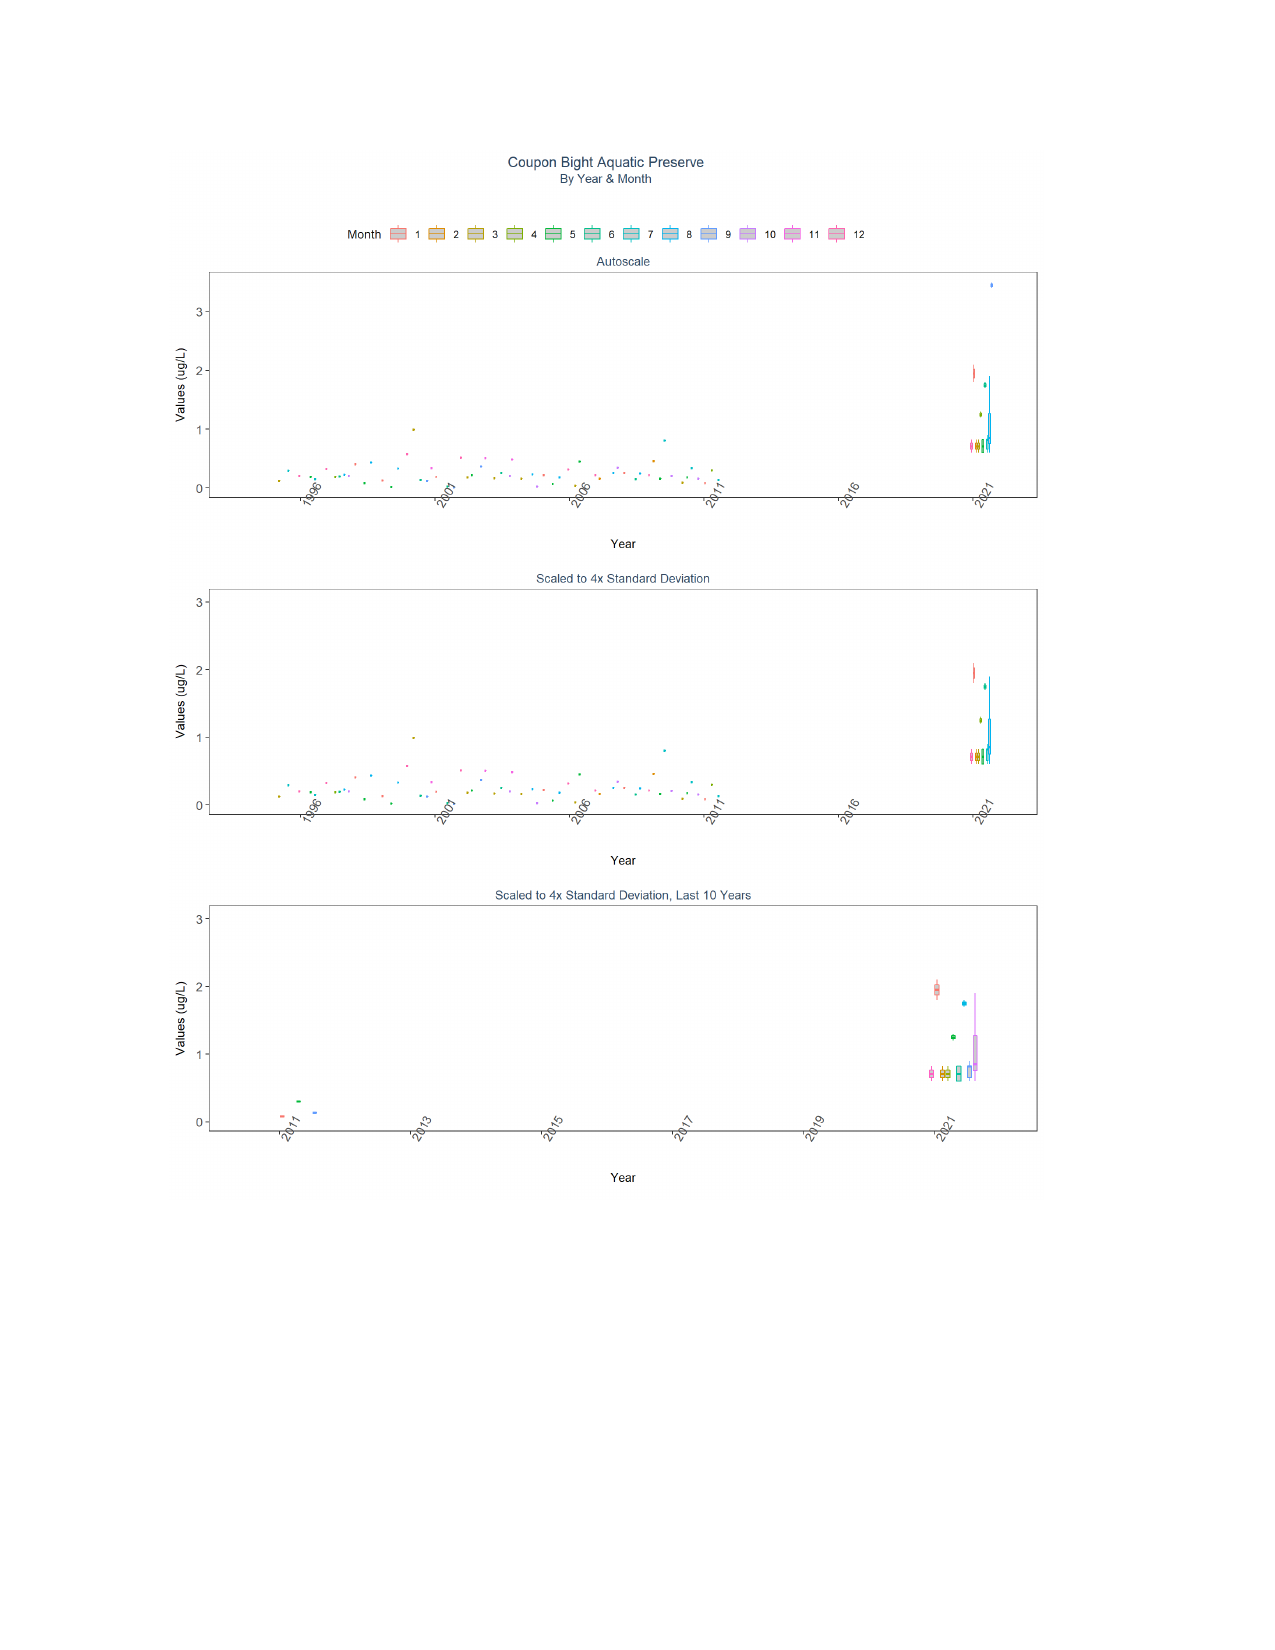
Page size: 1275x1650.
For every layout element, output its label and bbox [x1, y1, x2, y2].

picture [168, 150, 1044, 1200]
